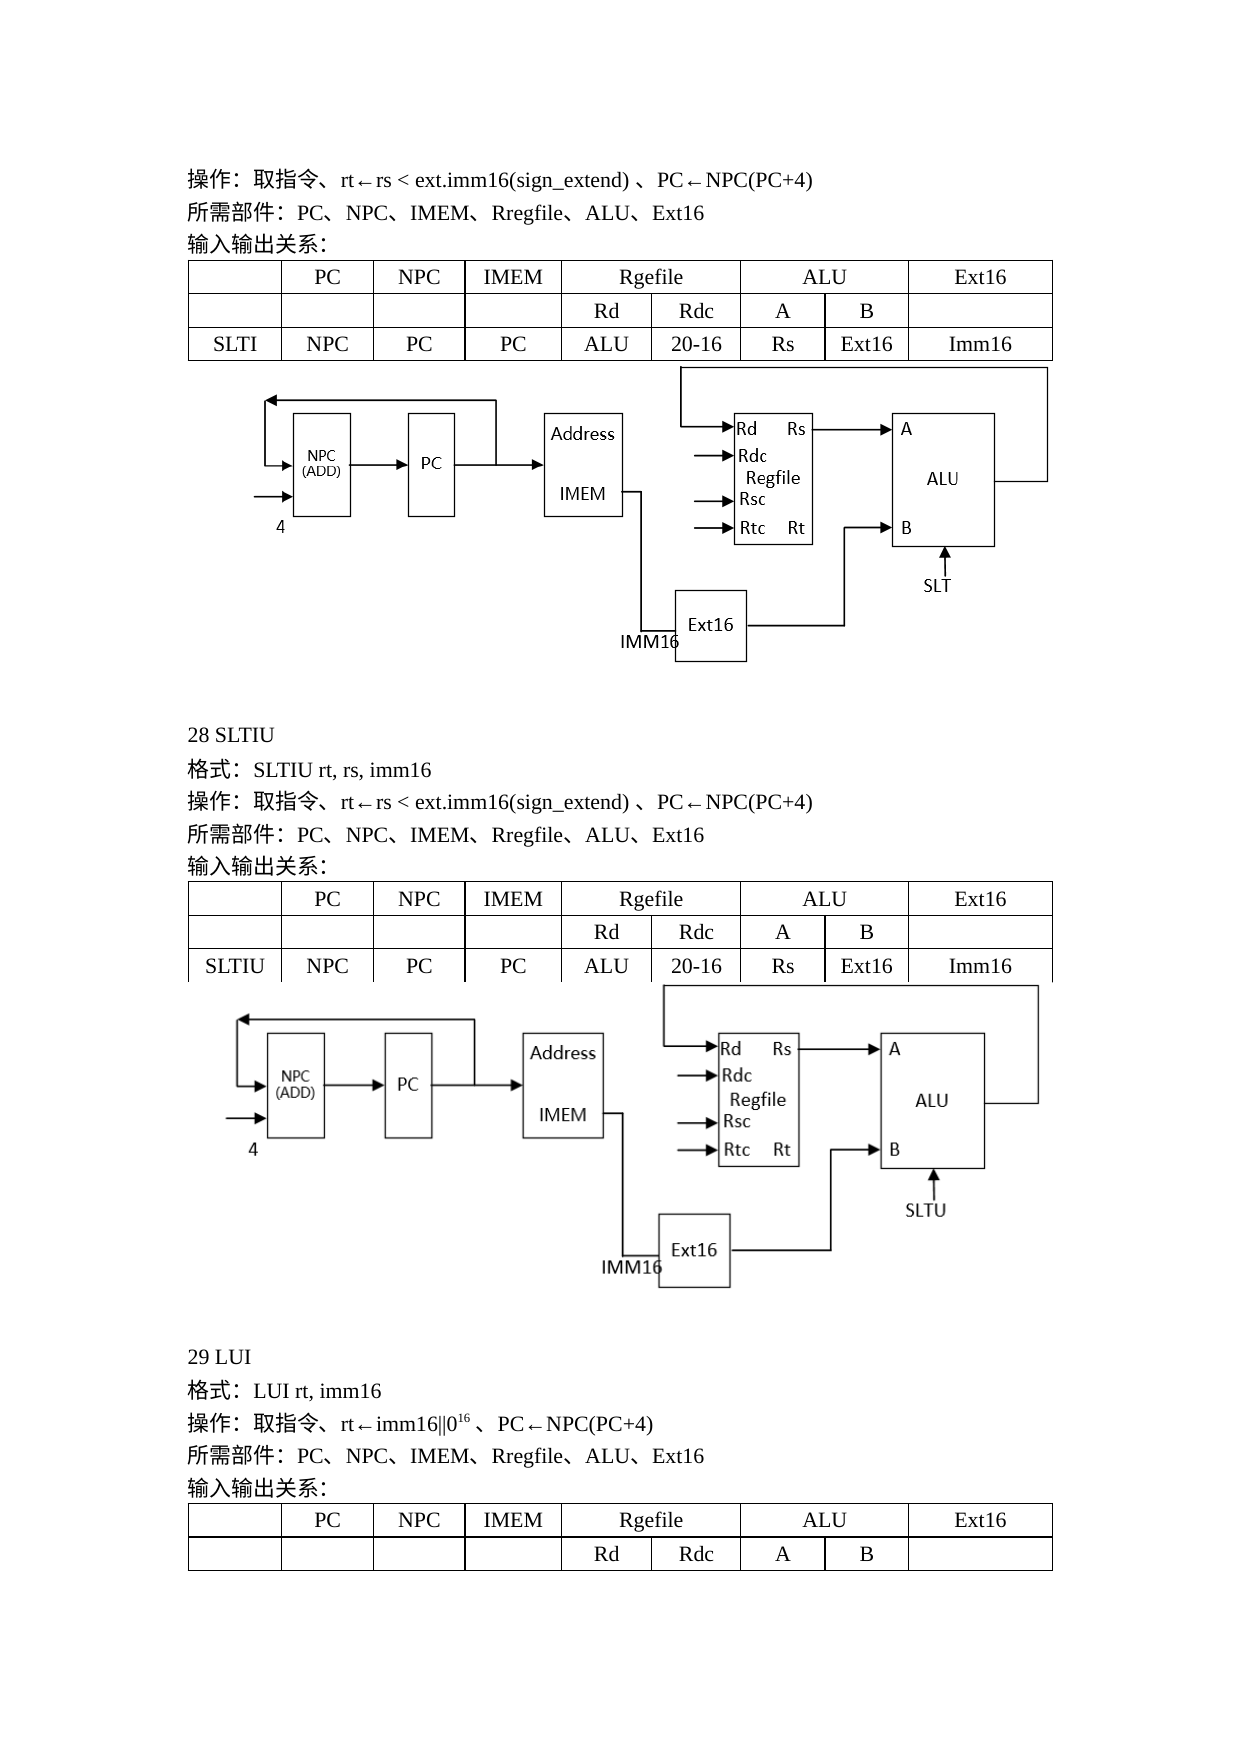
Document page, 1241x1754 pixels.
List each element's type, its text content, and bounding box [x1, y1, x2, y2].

table_cell ALU [562, 949, 651, 982]
text 操作：取指令、rt←rs < ext.imm16(sign_extend) 、PC←NPC(PC+4) [187, 784, 1053, 816]
table_cell B [826, 916, 908, 948]
text 操作：取指令、rt←imm16||016 、PC←NPC(PC+4) [187, 1405, 1053, 1438]
table_cell B [826, 294, 908, 327]
table_header IMEM [466, 1504, 561, 1536]
text 输入输出关系： [187, 1470, 1053, 1503]
table_cell NPC [282, 328, 373, 360]
table_cell B [826, 1538, 908, 1570]
table_cell Ext16 [826, 949, 908, 982]
text 所需部件：PC、NPC、IMEM、Rregfile、ALU、Ext16 [187, 816, 1053, 849]
table_header NPC [374, 261, 464, 293]
text 格式：LUI rt, imm16 [187, 1373, 1053, 1405]
table_header [189, 1504, 281, 1536]
table_header Ext16 [909, 1504, 1052, 1536]
text 格式：SLTIU rt, rs, imm16 [187, 751, 1053, 784]
table_cell [189, 294, 281, 327]
table_cell NPC [282, 949, 373, 982]
text 操作：取指令、rt←rs < ext.imm16(sign_extend) 、PC←NPC(PC+4) [187, 162, 1053, 194]
table_cell [282, 294, 373, 327]
picture [187, 361, 1053, 677]
table_cell [909, 916, 1052, 948]
table_header ALU [741, 1504, 908, 1536]
table_cell [282, 1538, 373, 1570]
table_cell A [741, 1538, 824, 1570]
table_cell [466, 916, 561, 948]
text 所需部件：PC、NPC、IMEM、Rregfile、ALU、Ext16 [187, 1438, 1053, 1470]
table_header ALU [741, 882, 908, 915]
table_cell Imm16 [909, 328, 1052, 360]
table_cell [189, 1538, 281, 1570]
table_cell [909, 1538, 1052, 1570]
table_header ALU [741, 261, 908, 293]
text 所需部件：PC、NPC、IMEM、Rregfile、ALU、Ext16 [187, 194, 1053, 227]
table_cell 20-16 [652, 949, 740, 982]
table_cell Rd [562, 916, 651, 948]
table_cell [189, 916, 281, 948]
table_cell Ext16 [826, 328, 908, 360]
table_cell Imm16 [909, 949, 1052, 982]
table_header PC [282, 1504, 373, 1536]
table_cell PC [374, 949, 464, 982]
table_header PC [282, 882, 373, 915]
table_cell [909, 294, 1052, 327]
table_cell A [741, 916, 824, 948]
table_cell [282, 916, 373, 948]
table_header NPC [374, 882, 464, 915]
table_cell SLTIU [189, 949, 281, 982]
table_cell SLTI [189, 328, 281, 360]
text 29 LUI [187, 1340, 1053, 1373]
table_cell [466, 294, 561, 327]
table_cell Rd [562, 294, 651, 327]
table_header [189, 882, 281, 915]
table_cell Rdc [652, 1538, 740, 1570]
table_header Ext16 [909, 261, 1052, 293]
table_header [189, 261, 281, 293]
text 输入输出关系： [187, 849, 1053, 881]
table_header Ext16 [909, 882, 1052, 915]
table_header IMEM [466, 882, 561, 915]
table_cell Rd [562, 1538, 651, 1570]
text 输入输出关系： [187, 227, 1053, 259]
text 28 SLTIU [187, 719, 1053, 751]
table_header IMEM [466, 261, 561, 293]
table_cell Rdc [652, 916, 740, 948]
table_cell [374, 294, 464, 327]
table_cell PC [466, 949, 561, 982]
table_cell Rs [741, 328, 824, 360]
table_cell Rdc [652, 294, 740, 327]
table_cell PC [466, 328, 561, 360]
table_cell 20-16 [652, 328, 740, 360]
table_cell A [741, 294, 824, 327]
table_cell [374, 916, 464, 948]
table_cell [374, 1538, 464, 1570]
picture [187, 982, 1053, 1298]
table_cell [466, 1538, 561, 1570]
table_header Rgefile [562, 1504, 740, 1536]
table_header NPC [374, 1504, 464, 1536]
table_cell PC [374, 328, 464, 360]
table_header PC [282, 261, 373, 293]
table_header Rgefile [562, 882, 740, 915]
table_header Rgefile [562, 261, 740, 293]
table_cell Rs [741, 949, 824, 982]
table_cell ALU [562, 328, 651, 360]
